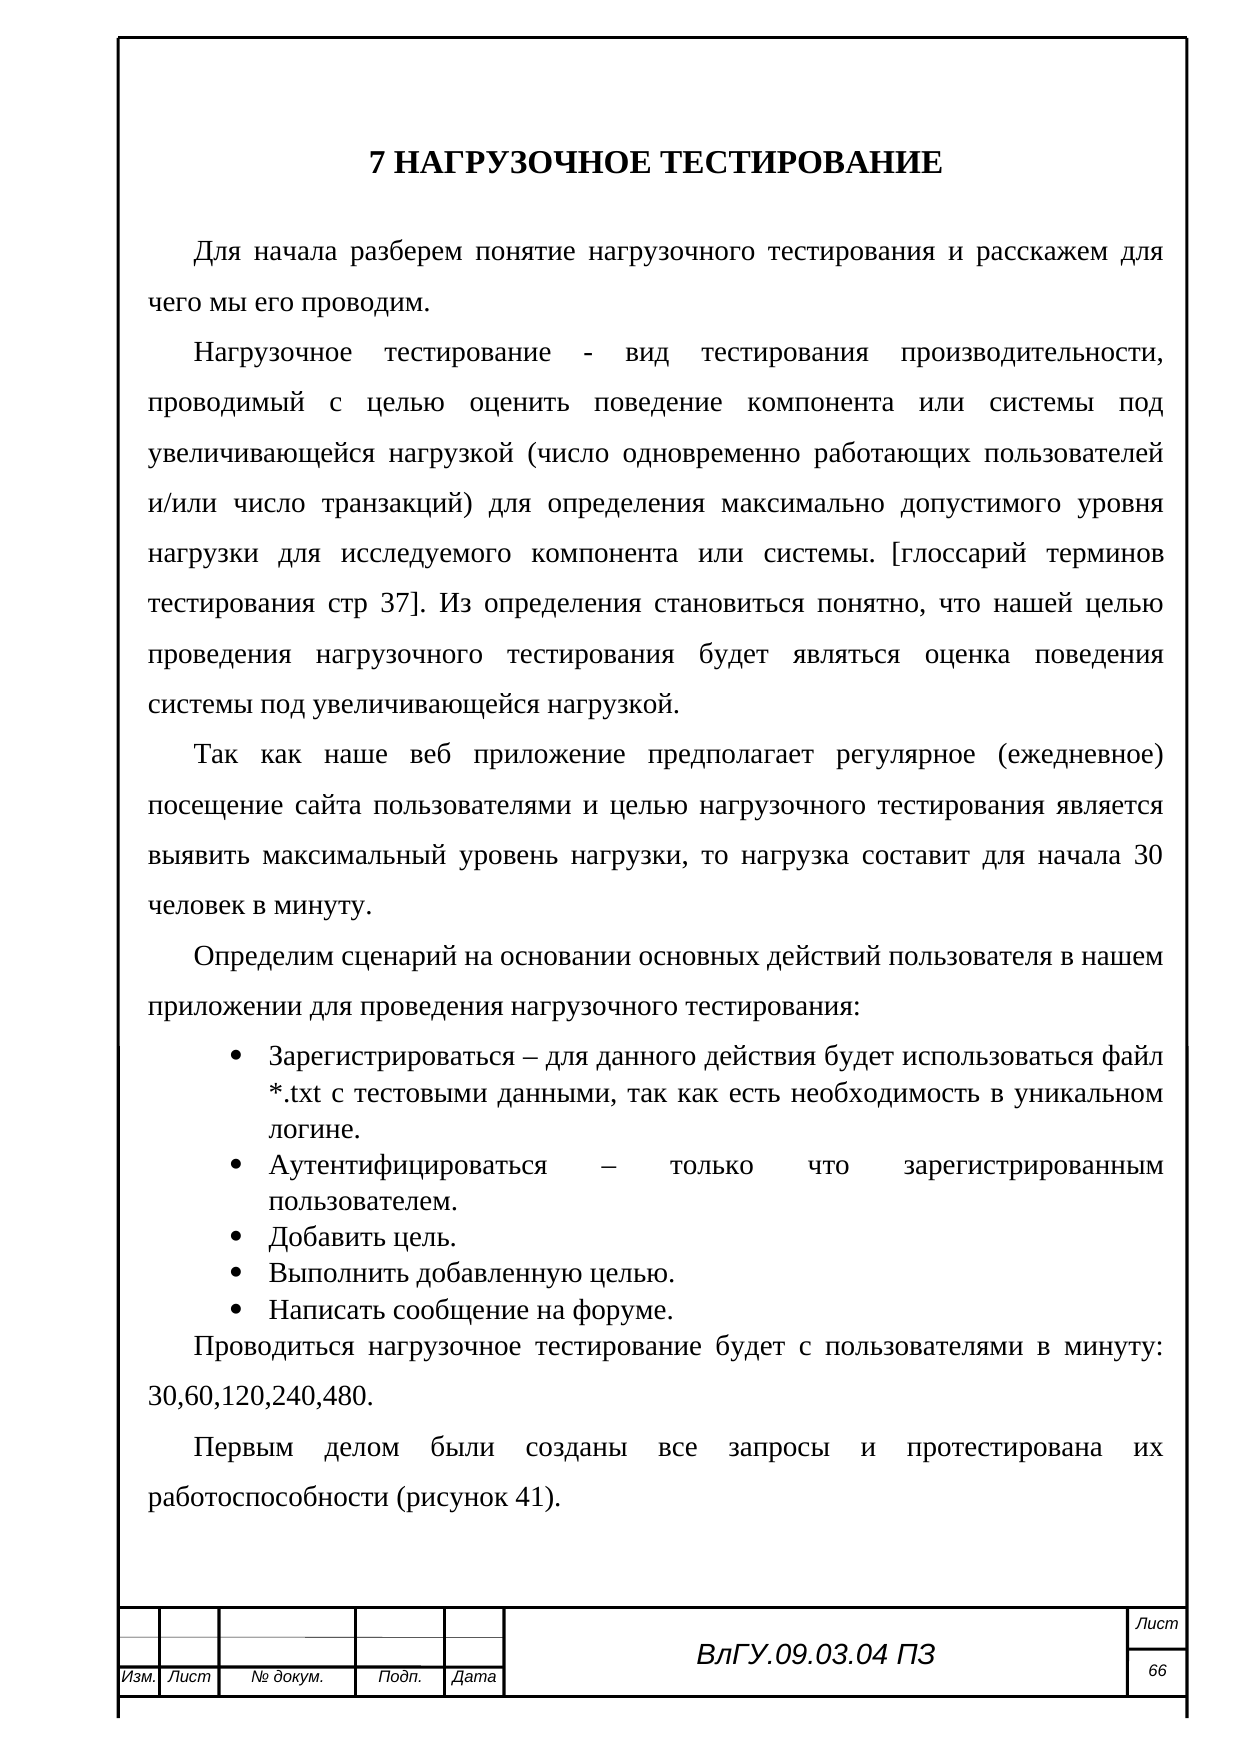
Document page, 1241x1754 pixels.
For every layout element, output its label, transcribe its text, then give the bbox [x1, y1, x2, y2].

list Написать сообщение на форуме. [231, 1292, 1164, 1326]
text Первым делом были созданы все запросы и протестирована их работоспособности (рисунок 41). [148, 1429, 1164, 1513]
text Нагрузочное тестирование - вид тестирования производительности, проводимый с целью оценить поведение компонента или системы под увеличивающейся нагрузкой (число одновременно работающих пользователей и/или число транзакций) для определения максимально допустимого уровня нагрузки для исследуемого компонента или системы. [глоссарий терминов тестирования стр 37]. Из определения становиться понятно, что нашей целью проведения нагрузочного тестирования будет являться оценка поведения системы под увеличивающейся нагрузкой. [148, 334, 1164, 720]
text Так как наше веб приложение предполагает регулярное (ежедневное) посещение сайта пользователями и целью нагрузочного тестирования является выявить максимальный уровень нагрузки, то нагрузка составит для начала 30 человек в минуту. [148, 737, 1164, 921]
text Проводиться нагрузочное тестирование будет с пользователями в минуту: 30,60,120,240,480. [148, 1328, 1164, 1412]
list Зарегистрироваться – для данного действия будет использоваться файл *.txt c тестовыми данными, так как есть необходимость в уникальном логине. [231, 1038, 1164, 1144]
text Для начала разберем понятие нагрузочного тестирования и расскажем для чего мы его проводим. [148, 233, 1164, 317]
text 7 НАГРУЗОЧНОЕ ТЕСТИРОВАНИЕ [148, 143, 1164, 181]
list Добавить цель. [231, 1219, 1164, 1253]
list Выполнить добавленную целью. [231, 1256, 1164, 1289]
text Определим сценарий на основании основных действий пользователя в нашем приложении для проведения нагрузочного тестирования: [148, 938, 1164, 1022]
list Аутентифицироваться – только что зарегистрированным пользователем. [231, 1147, 1164, 1217]
